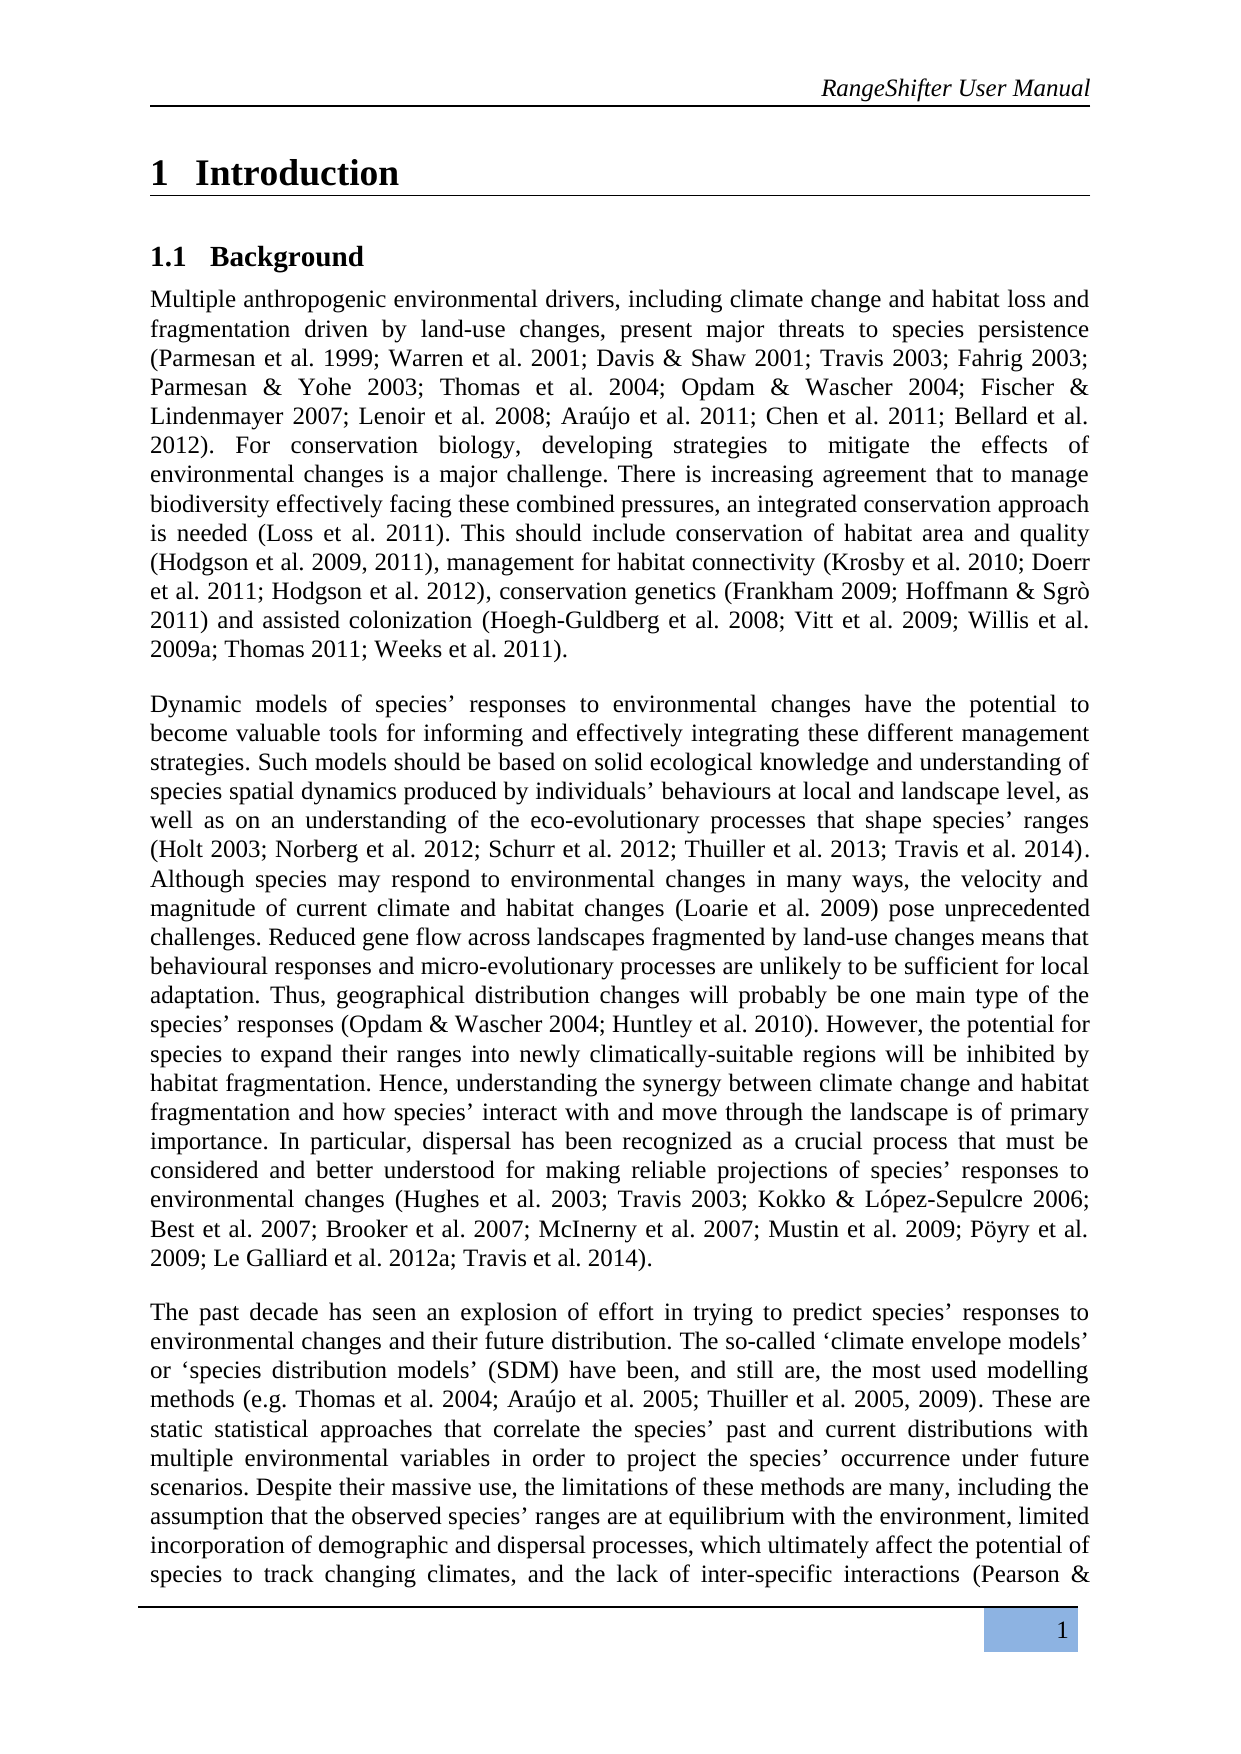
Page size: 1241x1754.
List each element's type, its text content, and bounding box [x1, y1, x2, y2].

text Dynamic models of species’ responses to environmental changes have the potential to become valuable tools for informing and effectively integrating these different management strategies. Such models should be based on solid ecological knowledge and understanding of species spatial dynamics produced by individuals’ behaviours at local and landscape level, as well as on an understanding of the eco-evolutionary processes that shape species’ ranges (Holt 2003; Norberg et al. 2012; Schurr et al. 2012; Thuiller et al. 2013; Travis et al. 2014). Although species may respond to environmental changes in many ways, the velocity and magnitude of current climate and habitat changes (Loarie et al. 2009) pose unprecedented challenges. Reduced gene flow across landscapes fragmented by land-use changes means that behavioural responses and micro-evolutionary processes are unlikely to be sufficient for local adaptation. Thus, geographical distribution changes will probably be one main type of the species’ responses (Opdam & Wascher 2004; Huntley et al. 2010). However, the potential for species to expand their ranges into newly climatically-suitable regions will be inhibited by habitat fragmentation. Hence, understanding the synergy between climate change and habitat fragmentation and how species’ interact with and move through the landscape is of primary importance. In particular, dispersal has been recognized as a crucial process that must be considered and better understood for making reliable projections of species’ responses to environmental changes (Hughes et al. 2003; Travis 2003; Kokko & López-Sepulcre 2006; Best et al. 2007; Brooker et al. 2007; McInerny et al. 2007; Mustin et al. 2009; Pöyry et al. 2009; Le Galliard et al. 2012a; Travis et al. 2014). [150, 689, 1090, 1272]
text Multiple anthropogenic environmental drivers, including climate change and habitat loss and fragmentation driven by land-use changes, present major threats to species persistence (Parmesan et al. 1999; Warren et al. 2001; Davis & Shaw 2001; Travis 2003; Fahrig 2003; Parmesan & Yohe 2003; Thomas et al. 2004; Opdam & Wascher 2004; Fischer & Lindenmayer 2007; Lenoir et al. 2008; Araújo et al. 2011; Chen et al. 2011; Bellard et al. 2012). For conservation biology, developing strategies to mitigate the effects of environmental changes is a major challenge. There is increasing agreement that to manage biodiversity effectively facing these combined pressures, an integrated conservation approach is needed (Loss et al. 2011). This should include conservation of habitat area and quality (Hodgson et al. 2009, 2011), management for habitat connectivity (Krosby et al. 2010; Doerr et al. 2011; Hodgson et al. 2012), conservation genetics (Frankham 2009; Hoffmann & Sgrò 2011) and assisted colonization (Hoegh-Guldberg et al. 2008; Vitt et al. 2009; Willis et al. 2009a; Thomas 2011; Weeks et al. 2011). [150, 284, 1090, 664]
subtitle Background [150, 243, 1090, 272]
subtitle Introduction [150, 150, 1090, 195]
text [150, 1297, 1090, 1589]
